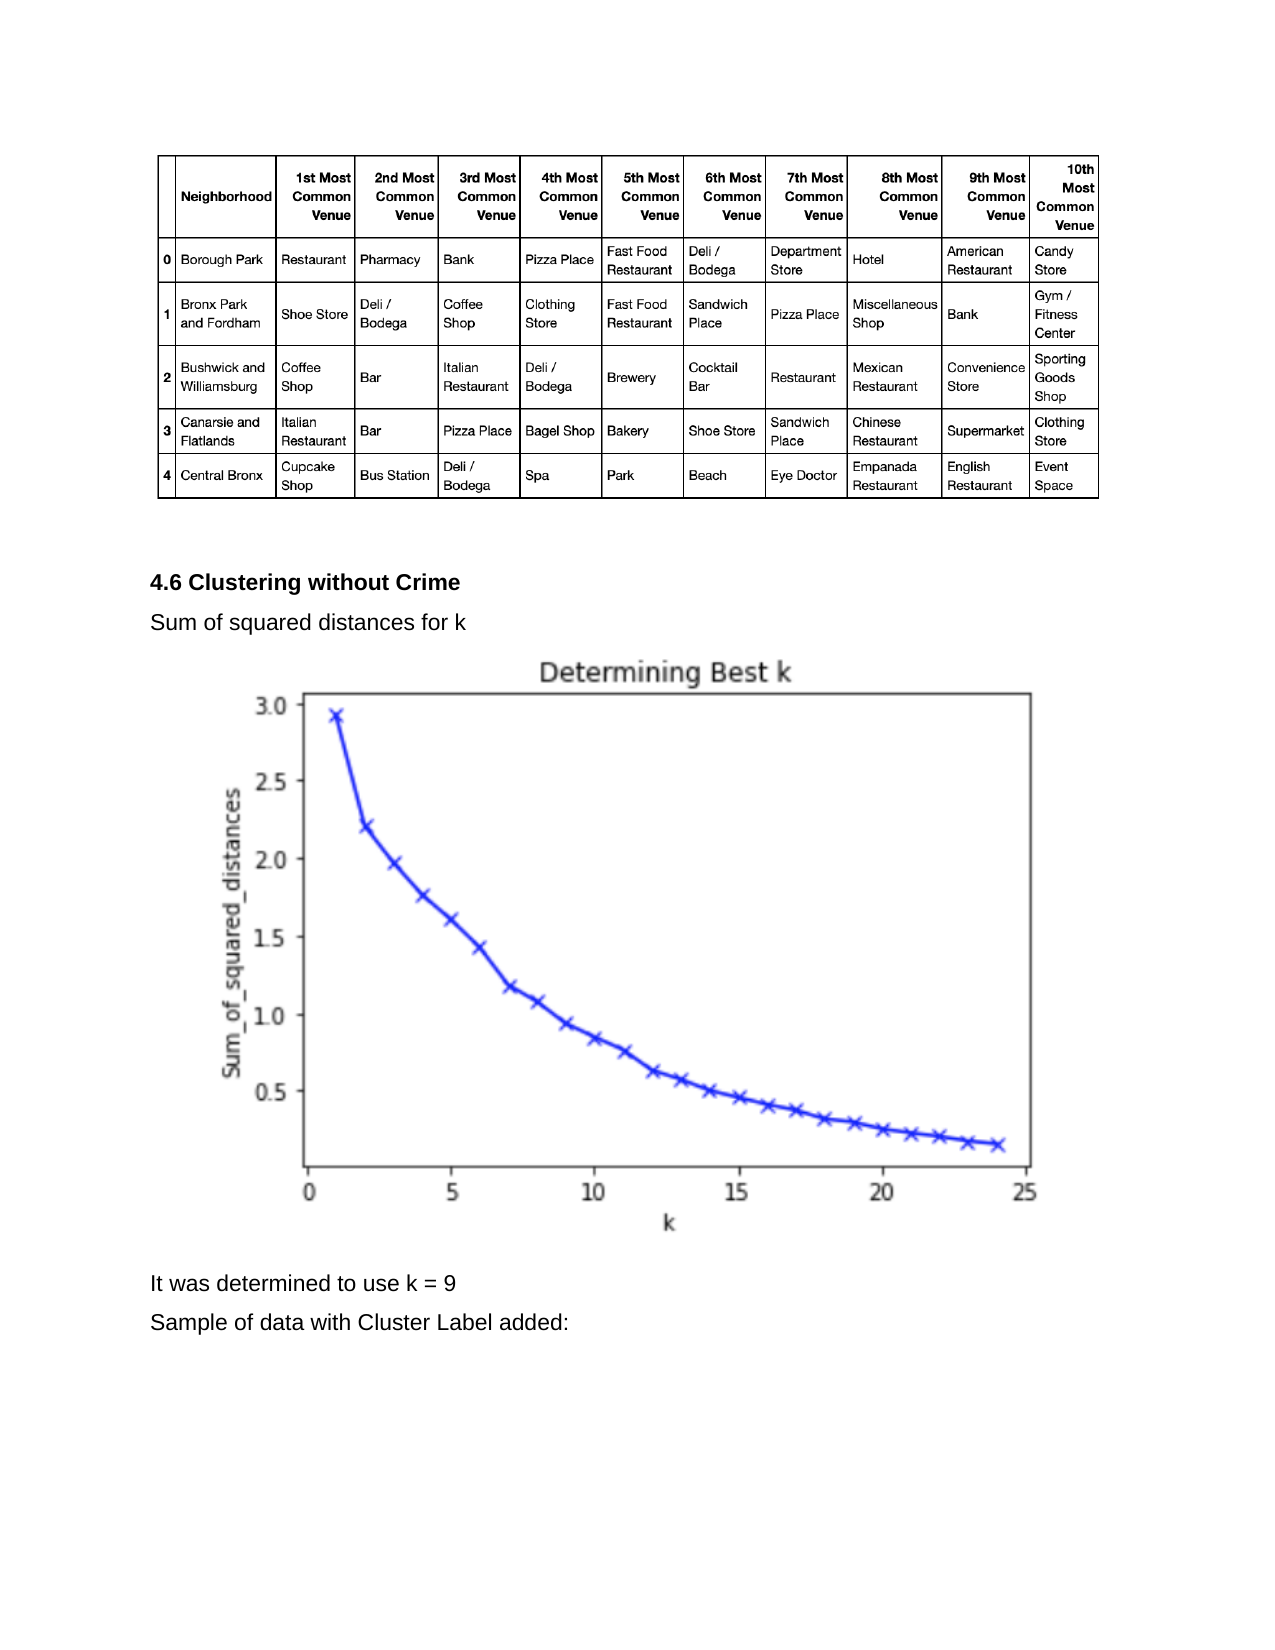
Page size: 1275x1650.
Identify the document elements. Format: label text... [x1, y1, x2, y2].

text It was determined to use k = 9 [150, 1270, 1125, 1296]
text Sample of data with Cluster Label added: [150, 1309, 1125, 1336]
picture [150, 150, 1125, 517]
text 4.6 Clustering without Crime [150, 569, 1125, 596]
picture [150, 648, 1125, 1257]
text Sum of squared distances for k [150, 609, 1125, 635]
